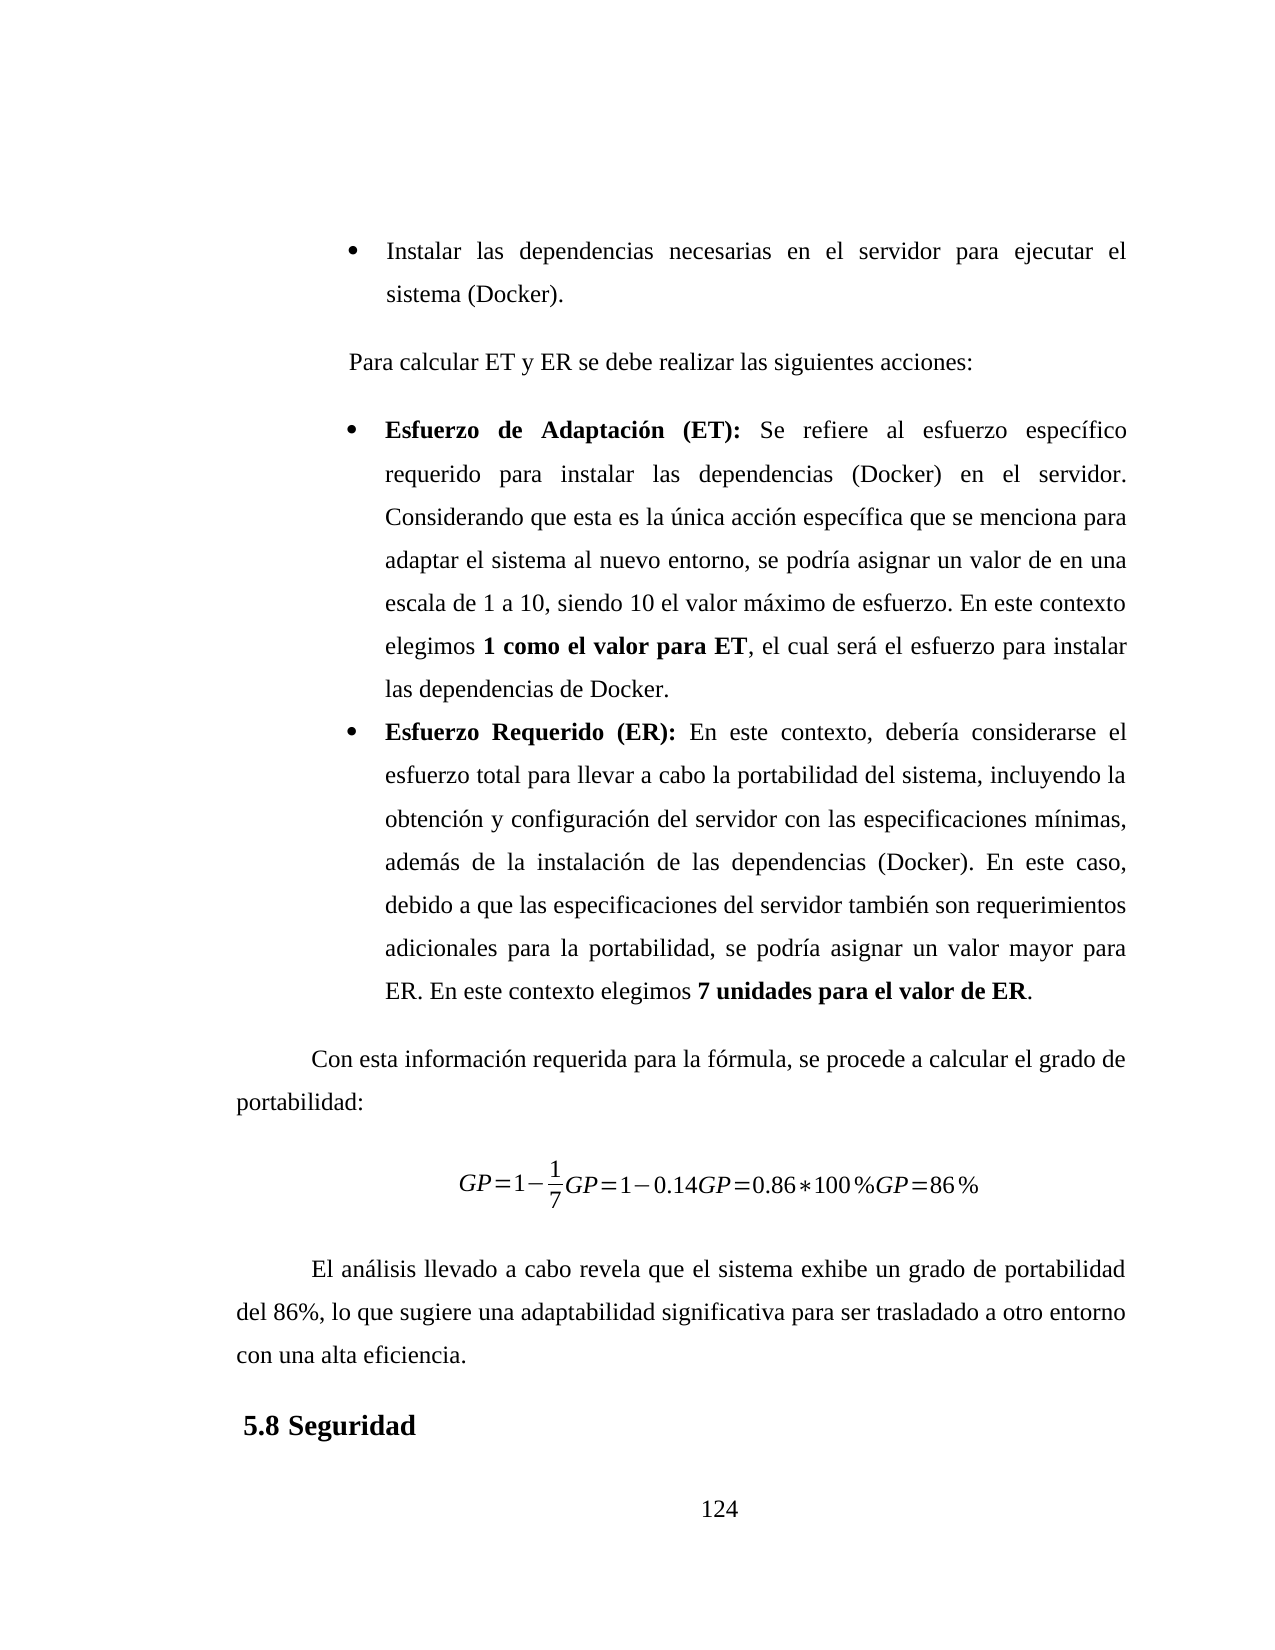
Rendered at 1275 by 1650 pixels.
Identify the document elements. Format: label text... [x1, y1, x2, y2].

text Para calcular ET y ER se debe realizar las siguientes acciones: [349, 347, 1127, 376]
subtitle Seguridad [243, 1408, 1127, 1442]
list Instalar las dependencias necesarias en el servidor para ejecutar el sistema (Docker). [349, 236, 1127, 308]
list Esfuerzo Requerido (ER): En este contexto, debería considerarse el esfuerzo total para llevar a cabo la portabilidad del sistema, incluyendo la obtención y configuración del servidor con las especificaciones mínimas, además de la instalación de las dependencias (Docker). En este caso, debido a que las especificaciones del servidor también son requerimientos adicionales para la portabilidad, se podría asignar un valor mayor para ER. En este contexto elegimos 7 unidades para el valor de ER. [347, 717, 1127, 1005]
text El análisis llevado a cabo revela que el sistema exhibe un grado de portabilidad del 86%, lo que sugiere una adaptabilidad significativa para ser trasladado a otro entorno con una alta eficiencia. [236, 1254, 1127, 1369]
list Esfuerzo de Adaptación (ET): Se refiere al esfuerzo específico requerido para instalar las dependencias (Docker) en el servidor. Considerando que esta es la única acción específica que se menciona para adaptar el sistema al nuevo entorno, se podría asignar un valor de en una escala de 1 a 10, siendo 10 el valor máximo de esfuerzo. En este contexto elegimos 1 como el valor para ET, el cual será el esfuerzo para instalar las dependencias de Docker. [347, 416, 1127, 703]
text Con esta información requerida para la fórmula, se procede a calcular el grado de portabilidad: [236, 1044, 1127, 1116]
